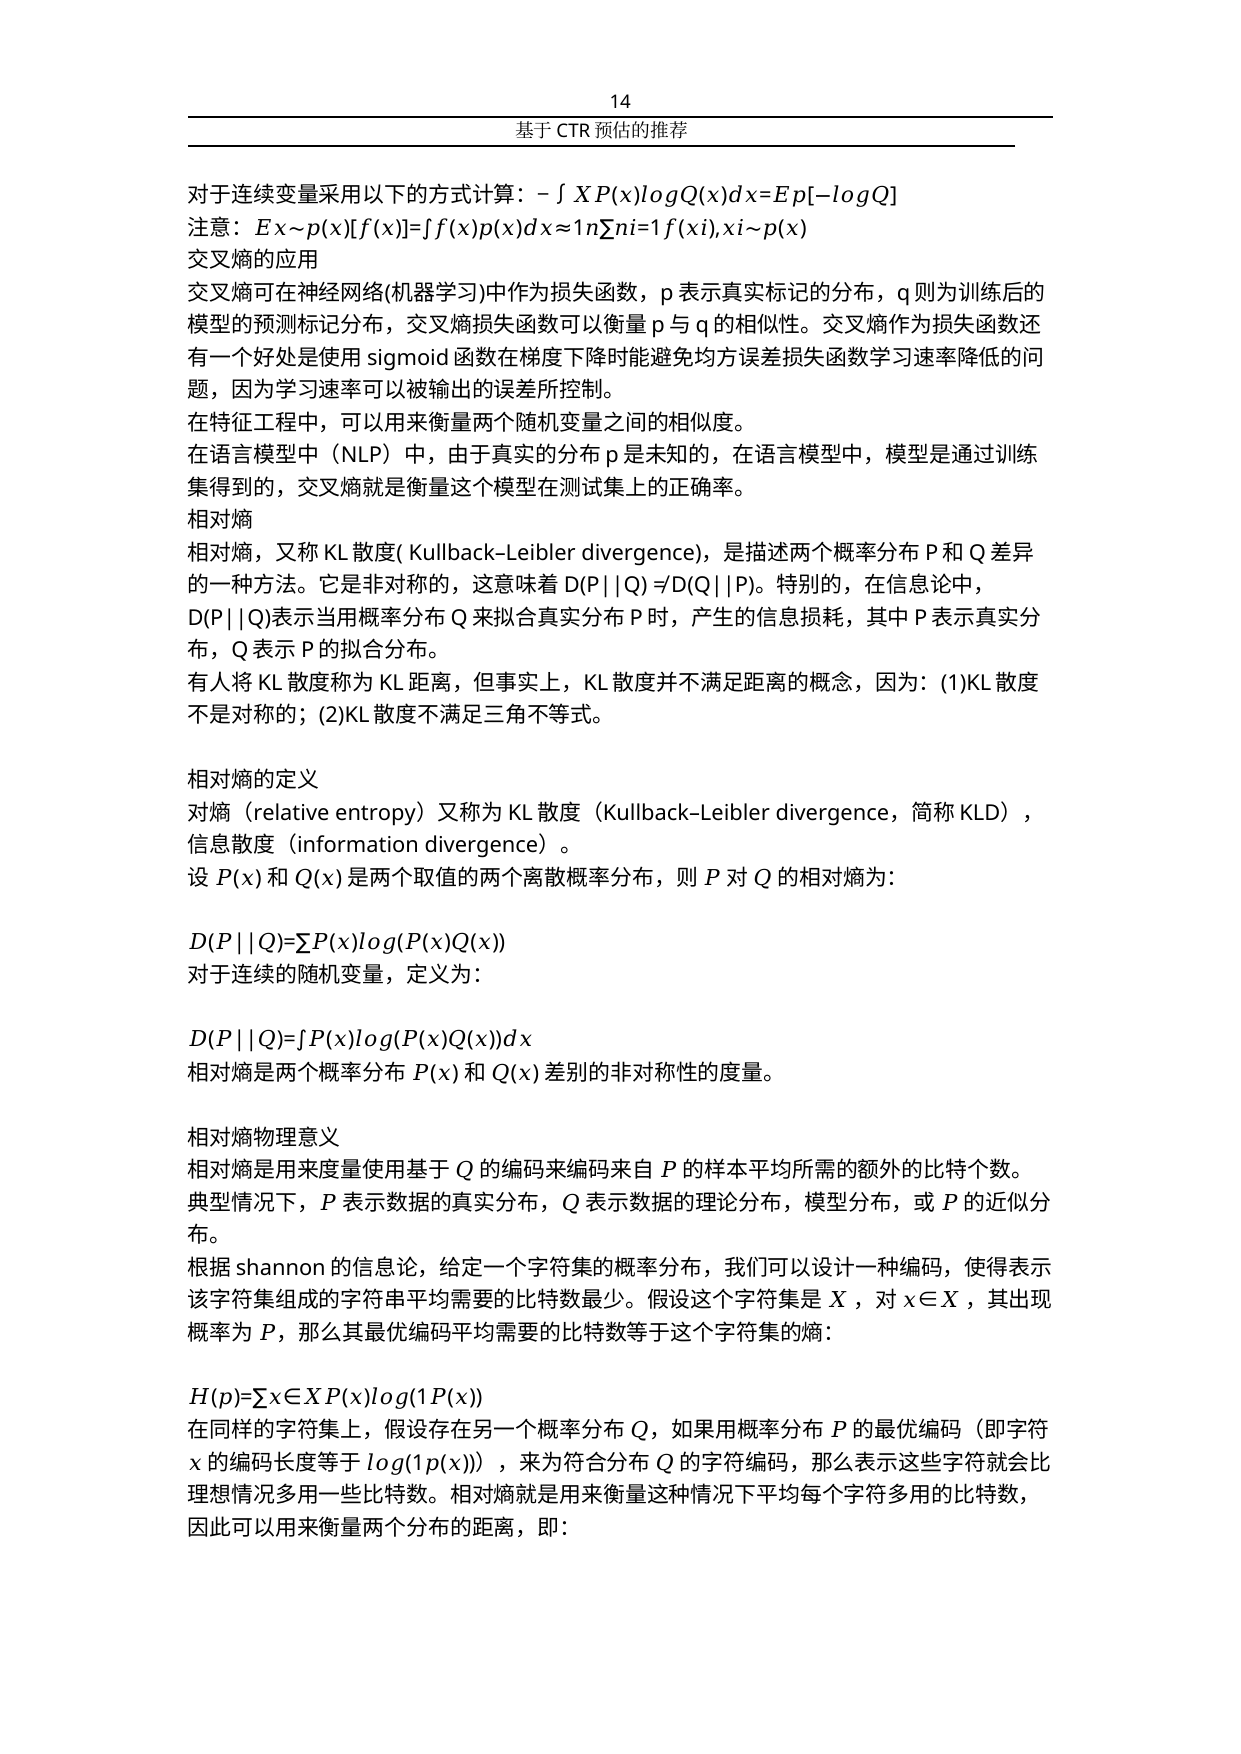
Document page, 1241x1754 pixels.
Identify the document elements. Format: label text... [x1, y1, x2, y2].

text 在同样的字符集上，假设存在另一个概率分布 𝑄，如果用概率分布 𝑃 的最优编码（即字符 𝑥 的编码长度等于 𝑙𝑜𝑔(1𝑝(𝑥))），来为符合分布 𝑄 的字符编码，那么表示这些字符就会比理想情况多用一些比特数。相对熵就是用来衡量这种情况下平均每个字符多用的比特数，因此可以用来衡量两个分布的距离，即： [187, 1412, 1053, 1542]
text 交叉熵可在神经网络(机器学习)中作为损失函数，p表示真实标记的分布，q则为训练后的模型的预测标记分布，交叉熵损失函数可以衡量p与q的相似性。交叉熵作为损失函数还有一个好处是使用sigmoid函数在梯度下降时能避免均方误差损失函数学习速率降低的问题，因为学习速率可以被输出的误差所控制。 [187, 274, 1053, 404]
text 有人将KL散度称为KL距离，但事实上，KL散度并不满足距离的概念，因为：(1)KL散度不是对称的；(2)KL散度不满足三角不等式。 [187, 664, 1053, 729]
text 相对熵是用来度量使用基于 𝑄 的编码来编码来自 𝑃 的样本平均所需的额外的比特个数。 典型情况下，𝑃 表示数据的真实分布，𝑄 表示数据的理论分布，模型分布，或 𝑃 的近似分布。 [187, 1152, 1053, 1249]
text 𝐻(𝑝)=∑𝑥∈𝑋𝑃(𝑥)𝑙𝑜𝑔(1𝑃(𝑥)) [187, 1379, 1053, 1412]
text 𝐷(𝑃||𝑄)=∑𝑃(𝑥)𝑙𝑜𝑔(𝑃(𝑥)𝑄(𝑥)) [187, 924, 1053, 957]
text 设 𝑃(𝑥) 和 𝑄(𝑥) 是两个取值的两个离散概率分布，则 𝑃 对 𝑄 的相对熵为： [187, 859, 1053, 892]
text 𝐷(𝑃||𝑄)=∫𝑃(𝑥)𝑙𝑜𝑔(𝑃(𝑥)𝑄(𝑥))𝑑𝑥 [187, 1022, 1053, 1054]
text 对于连续变量采用以下的方式计算：−∫𝑋𝑃(𝑥)𝑙𝑜𝑔𝑄(𝑥)𝑑𝑥=𝐸𝑝[−𝑙𝑜𝑔𝑄] [187, 177, 1053, 209]
text 相对熵物理意义 [187, 1119, 1053, 1152]
text 相对熵 [187, 502, 1053, 534]
text 注意：𝐸𝑥∼𝑝(𝑥)[𝑓(𝑥)]=∫𝑓(𝑥)𝑝(𝑥)𝑑𝑥≈1𝑛∑𝑛𝑖=1𝑓(𝑥𝑖),𝑥𝑖∼𝑝(𝑥) [187, 209, 1053, 242]
text 相对熵的定义 [187, 762, 1053, 794]
text 对于连续的随机变量，定义为： [187, 957, 1053, 989]
text 对熵（relative entropy）又称为KL散度（Kullback–Leibler divergence，简称KLD），信息散度（information divergence）。 [187, 794, 1053, 859]
text 相对熵是两个概率分布 𝑃(𝑥) 和 𝑄(𝑥) 差别的非对称性的度量。 [187, 1054, 1053, 1087]
text 相对熵，又称KL散度( Kullback–Leibler divergence)，是描述两个概率分布P和Q差异的一种方法。它是非对称的，这意味着D(P||Q) ≠ D(Q||P)。特别的，在信息论中，D(P||Q)表示当用概率分布Q来拟合真实分布P时，产生的信息损耗，其中P表示真实分布，Q表示P的拟合分布。 [187, 534, 1053, 664]
text 交叉熵的应用 [187, 242, 1053, 274]
text 在语言模型中（NLP）中，由于真实的分布p是未知的，在语言模型中，模型是通过训练集得到的，交叉熵就是衡量这个模型在测试集上的正确率。 [187, 437, 1053, 502]
text 在特征工程中，可以用来衡量两个随机变量之间的相似度。 [187, 404, 1053, 437]
text 根据shannon的信息论，给定一个字符集的概率分布，我们可以设计一种编码，使得表示该字符集组成的字符串平均需要的比特数最少。假设这个字符集是 𝑋 ，对 𝑥∈𝑋 ，其出现概率为 𝑃，那么其最优编码平均需要的比特数等于这个字符集的熵： [187, 1249, 1053, 1347]
